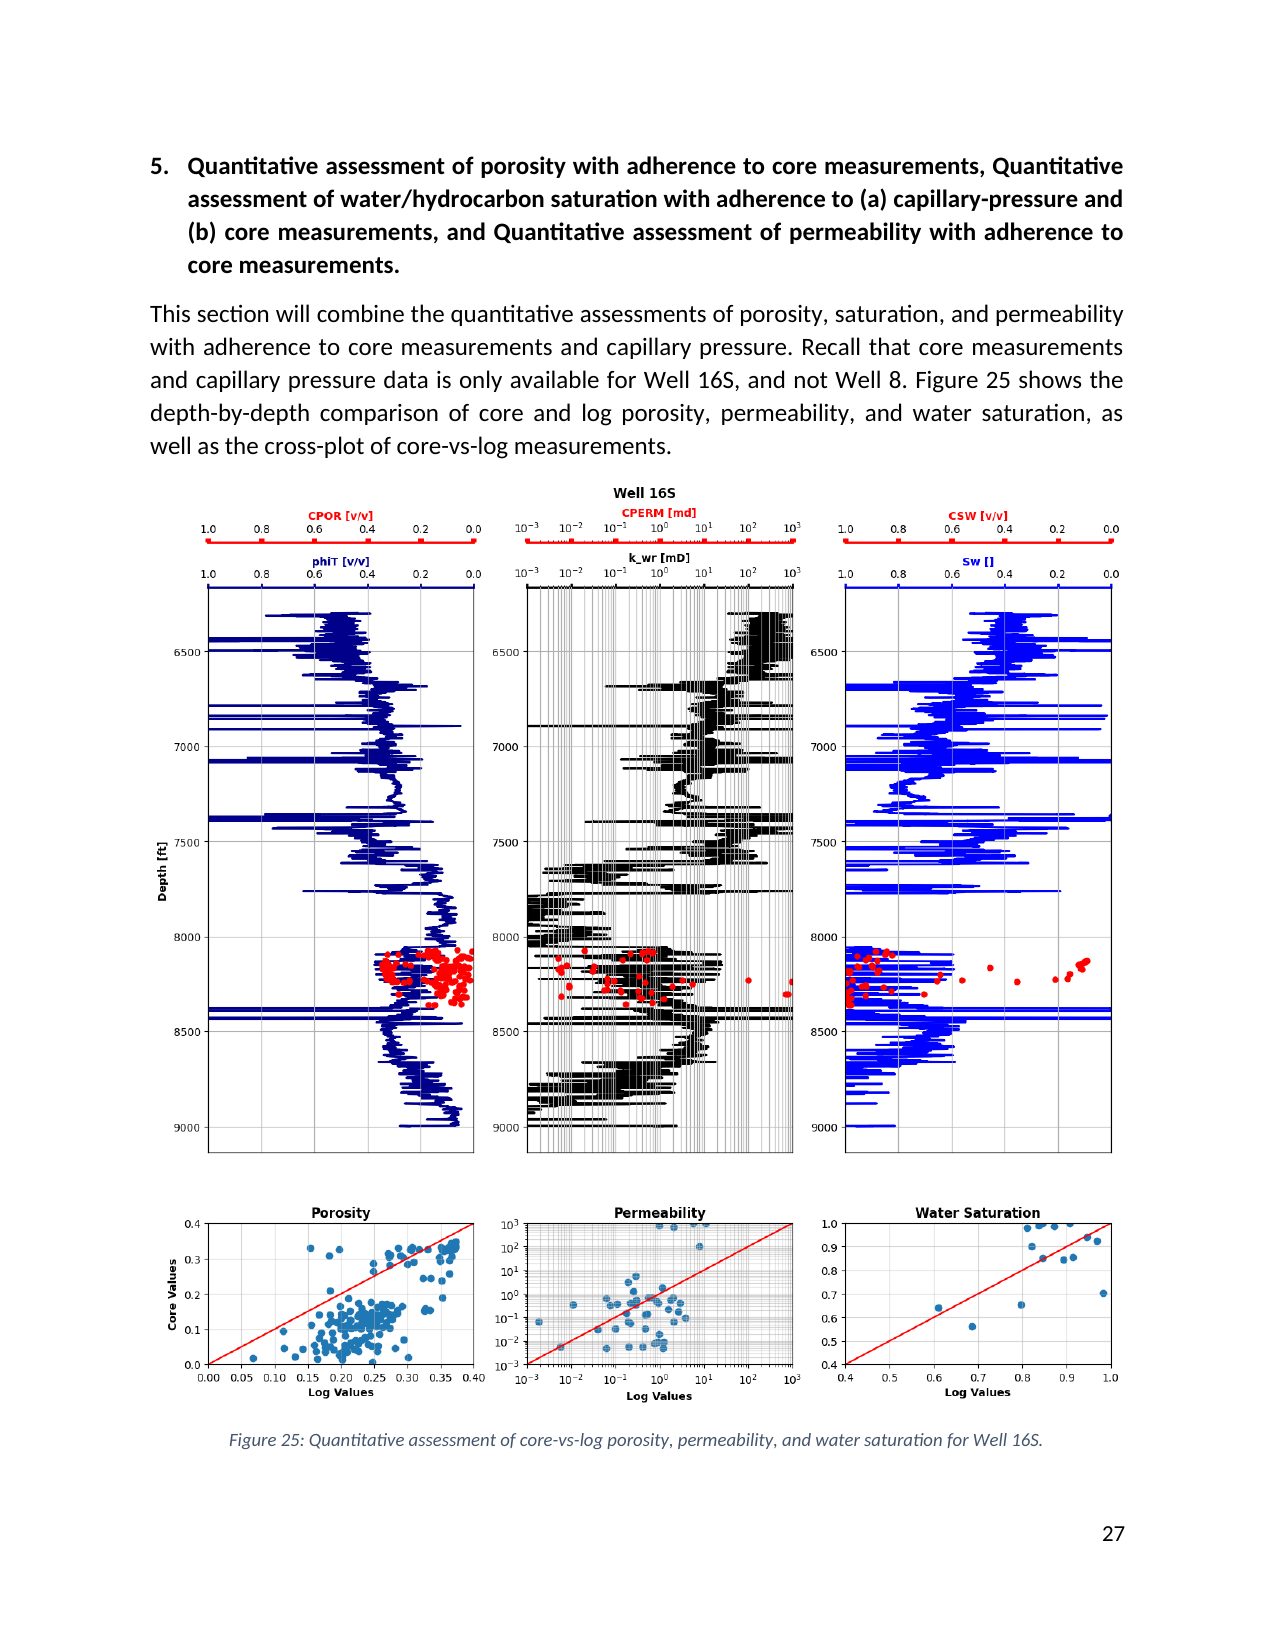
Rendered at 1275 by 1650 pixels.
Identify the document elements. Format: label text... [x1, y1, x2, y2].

text This section will combine the quantitative assessments of porosity, saturation, and permeability with adherence to core measurements and capillary pressure. Recall that core measurements and capillary pressure data is only available for Well 16S, and not Well 8. Figure 25 shows the depth-by-depth comparison of core and log porosity, permeability, and water saturation, as well as the cross-plot of core-vs-log measurements. [150, 298, 1125, 461]
picture [150, 479, 1125, 1409]
list Quantitative assessment of porosity with adherence to core measurements, Quantitative assessment of water/hydrocarbon saturation with adherence to (a) capillary-pressure and (b) core measurements, and Quantitative assessment of permeability with adherence to core measurements. [150, 150, 1125, 279]
text Figure 25: Quantitative assessment of core-vs-log porosity, permeability, and water saturation for Well 16S. [150, 1428, 1125, 1451]
